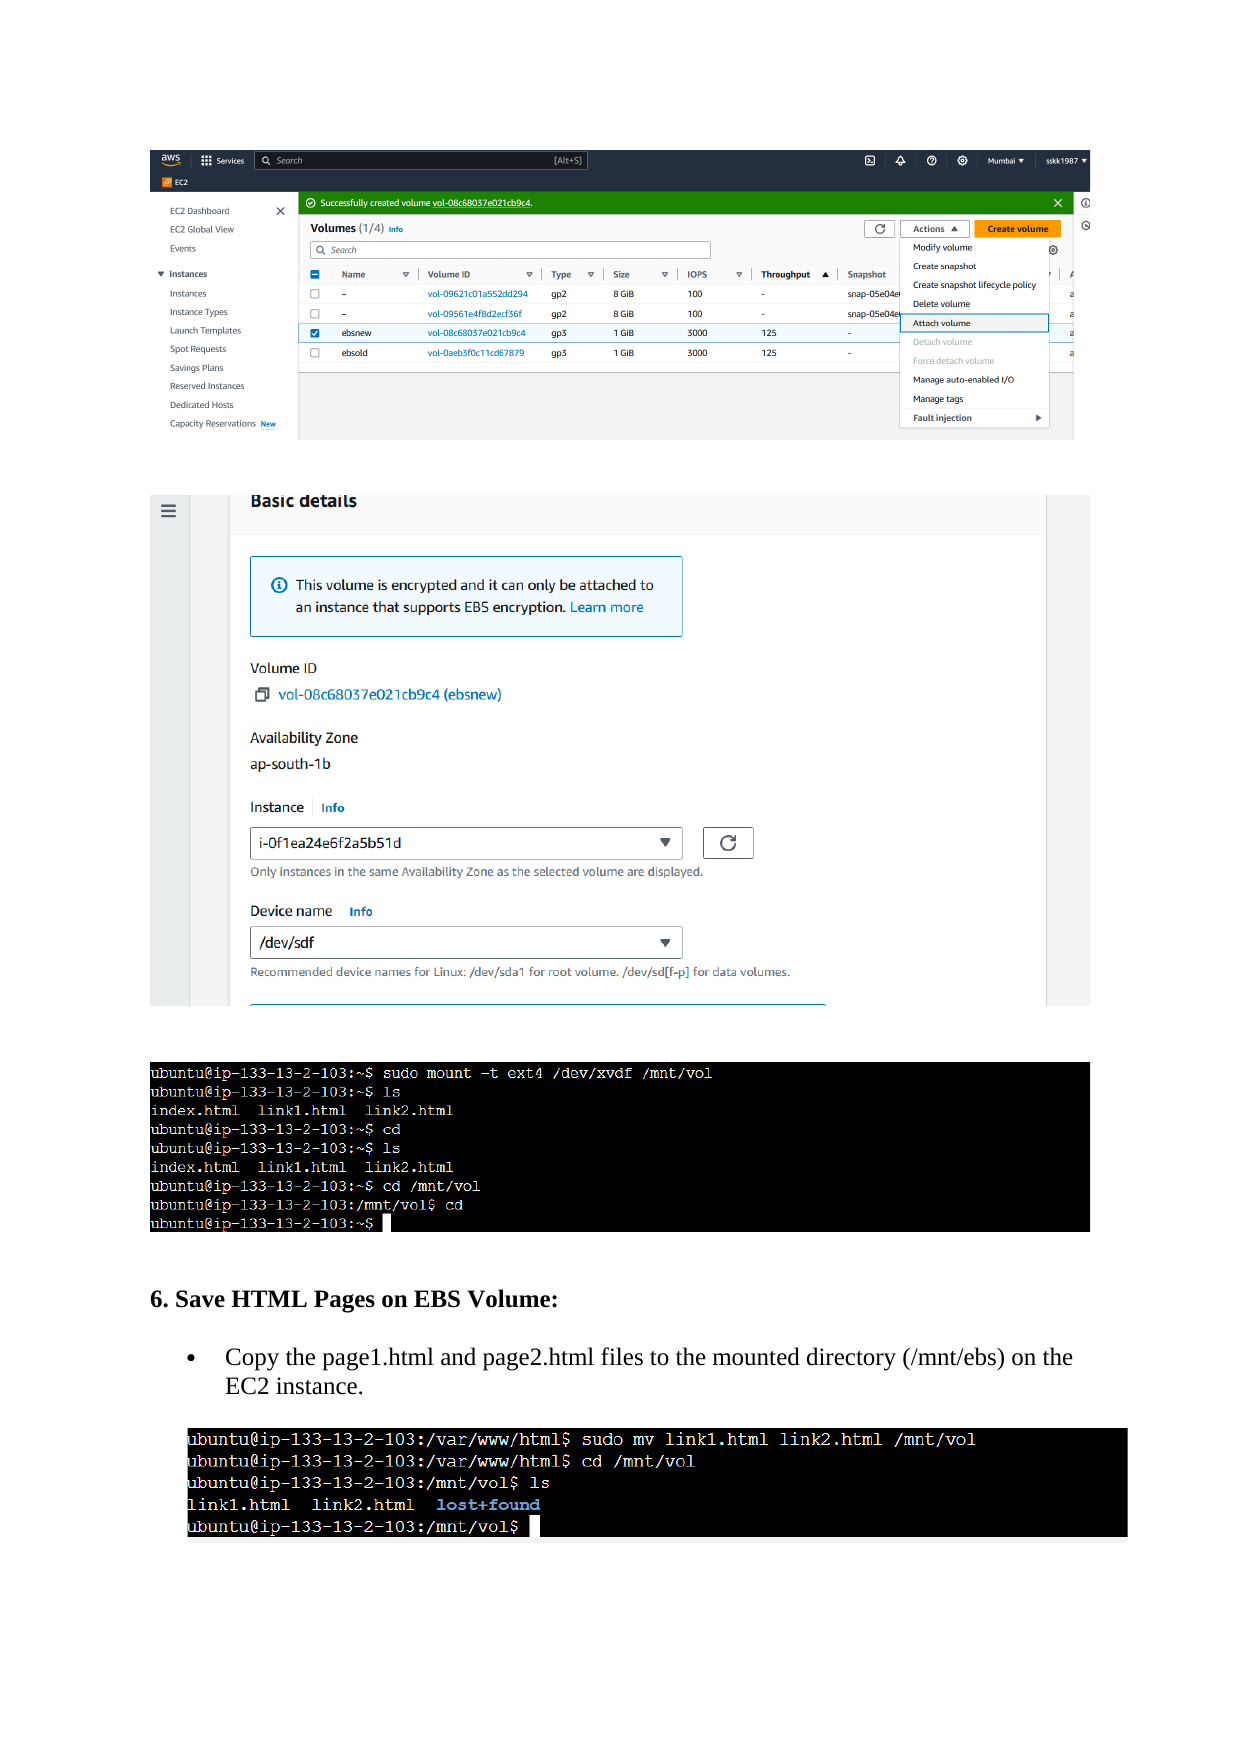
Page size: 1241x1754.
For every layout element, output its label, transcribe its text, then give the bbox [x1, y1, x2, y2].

picture [150, 495, 1091, 1006]
picture [187, 1428, 1128, 1543]
picture [150, 1062, 1091, 1232]
list Copy the page1.html and page2.html files to the mounted directory (/mnt/ebs) on the EC2 instance. [187, 1342, 1090, 1400]
picture [150, 150, 1091, 440]
text 6. Save HTML Pages on EBS Volume: [150, 1284, 1090, 1313]
